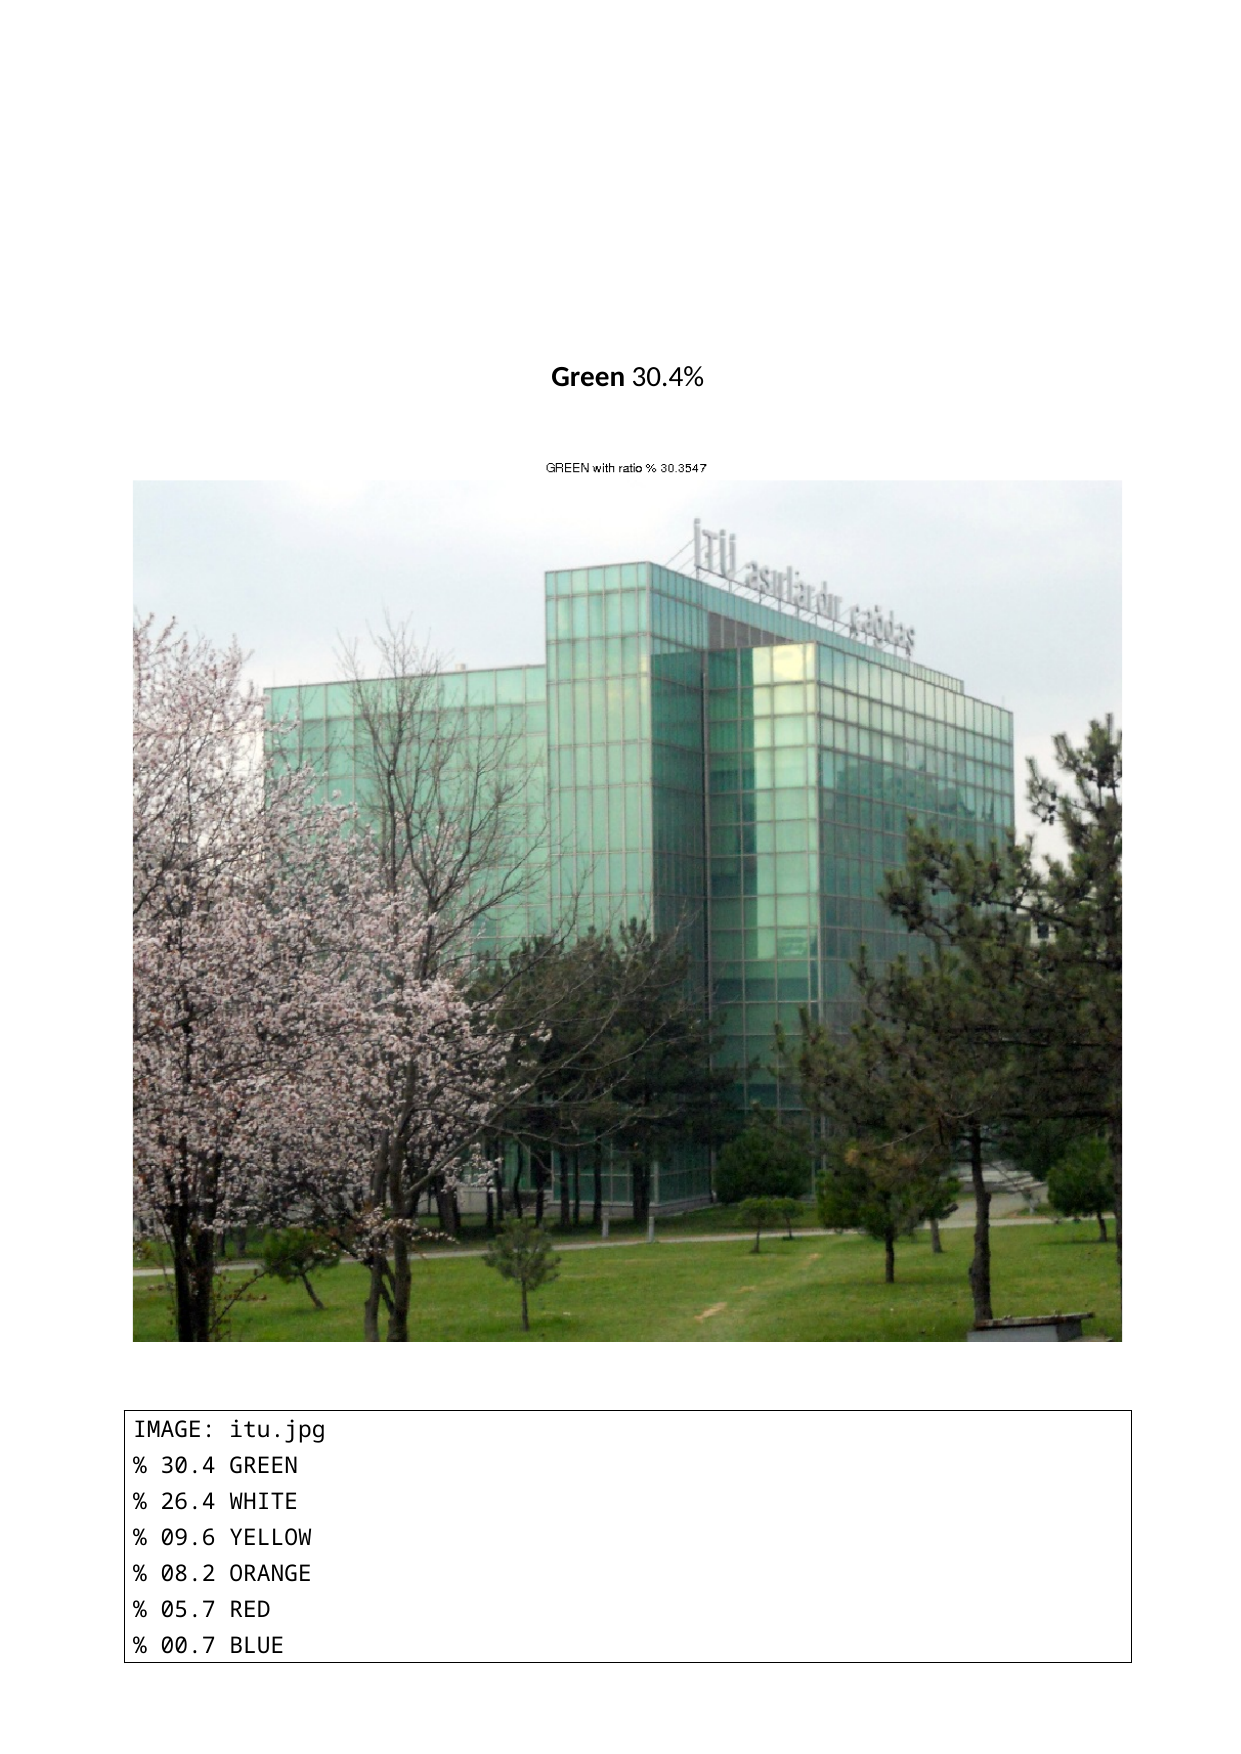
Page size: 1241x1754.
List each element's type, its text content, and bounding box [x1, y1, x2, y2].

text IMAGE: itu.jpg [125, 1411, 1131, 1444]
text % 05.7 RED [125, 1590, 1131, 1624]
text % 00.7 BLUE [125, 1626, 1131, 1662]
text Green 30.4% [133, 358, 1122, 394]
picture [132, 463, 1123, 1342]
text % 30.4 GREEN [125, 1446, 1131, 1480]
text % 26.4 WHITE [125, 1482, 1131, 1516]
text % 08.2 ORANGE [125, 1554, 1131, 1588]
text % 09.6 YELLOW [125, 1518, 1131, 1552]
